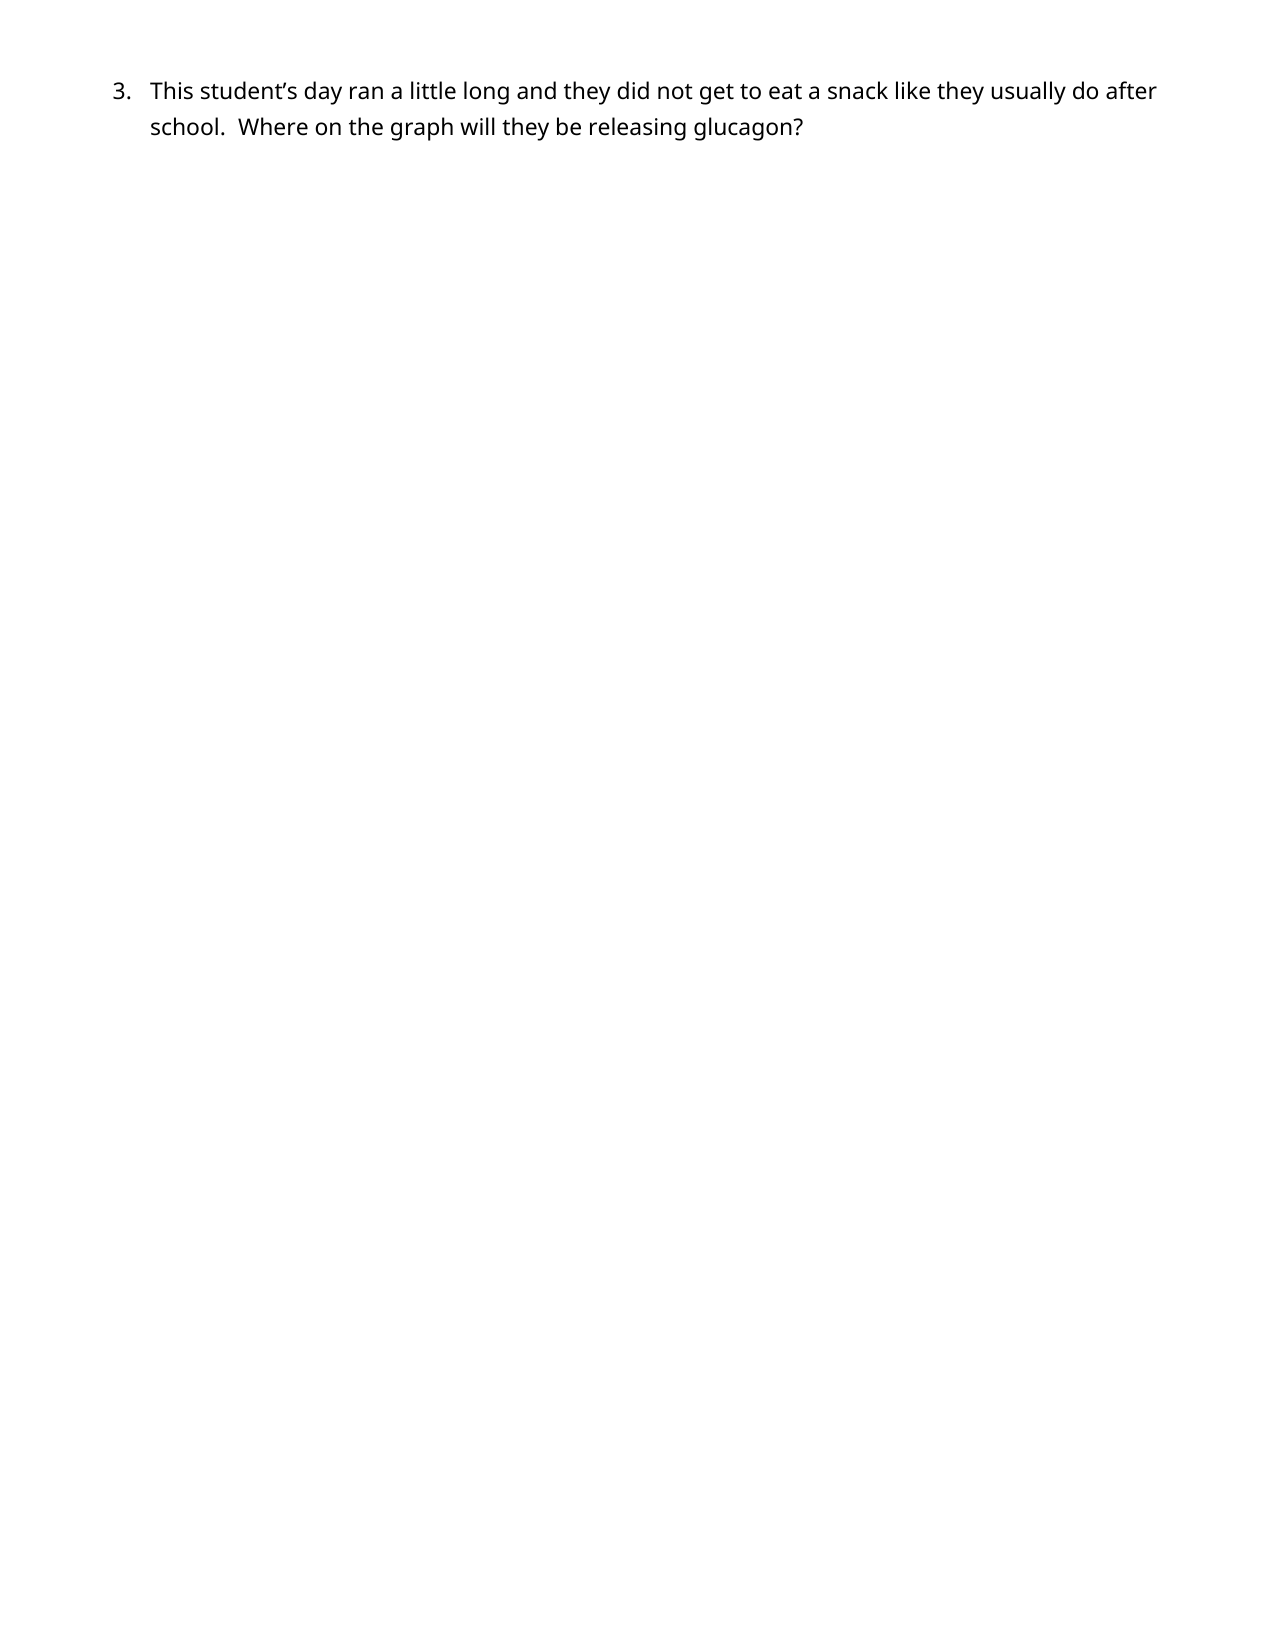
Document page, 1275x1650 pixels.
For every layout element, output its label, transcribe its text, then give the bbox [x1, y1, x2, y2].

list This student’s day ran a little long and they did not get to eat a snack like they usually do after school. Where on the graph will they be releasing glucagon? [112, 75, 1200, 142]
